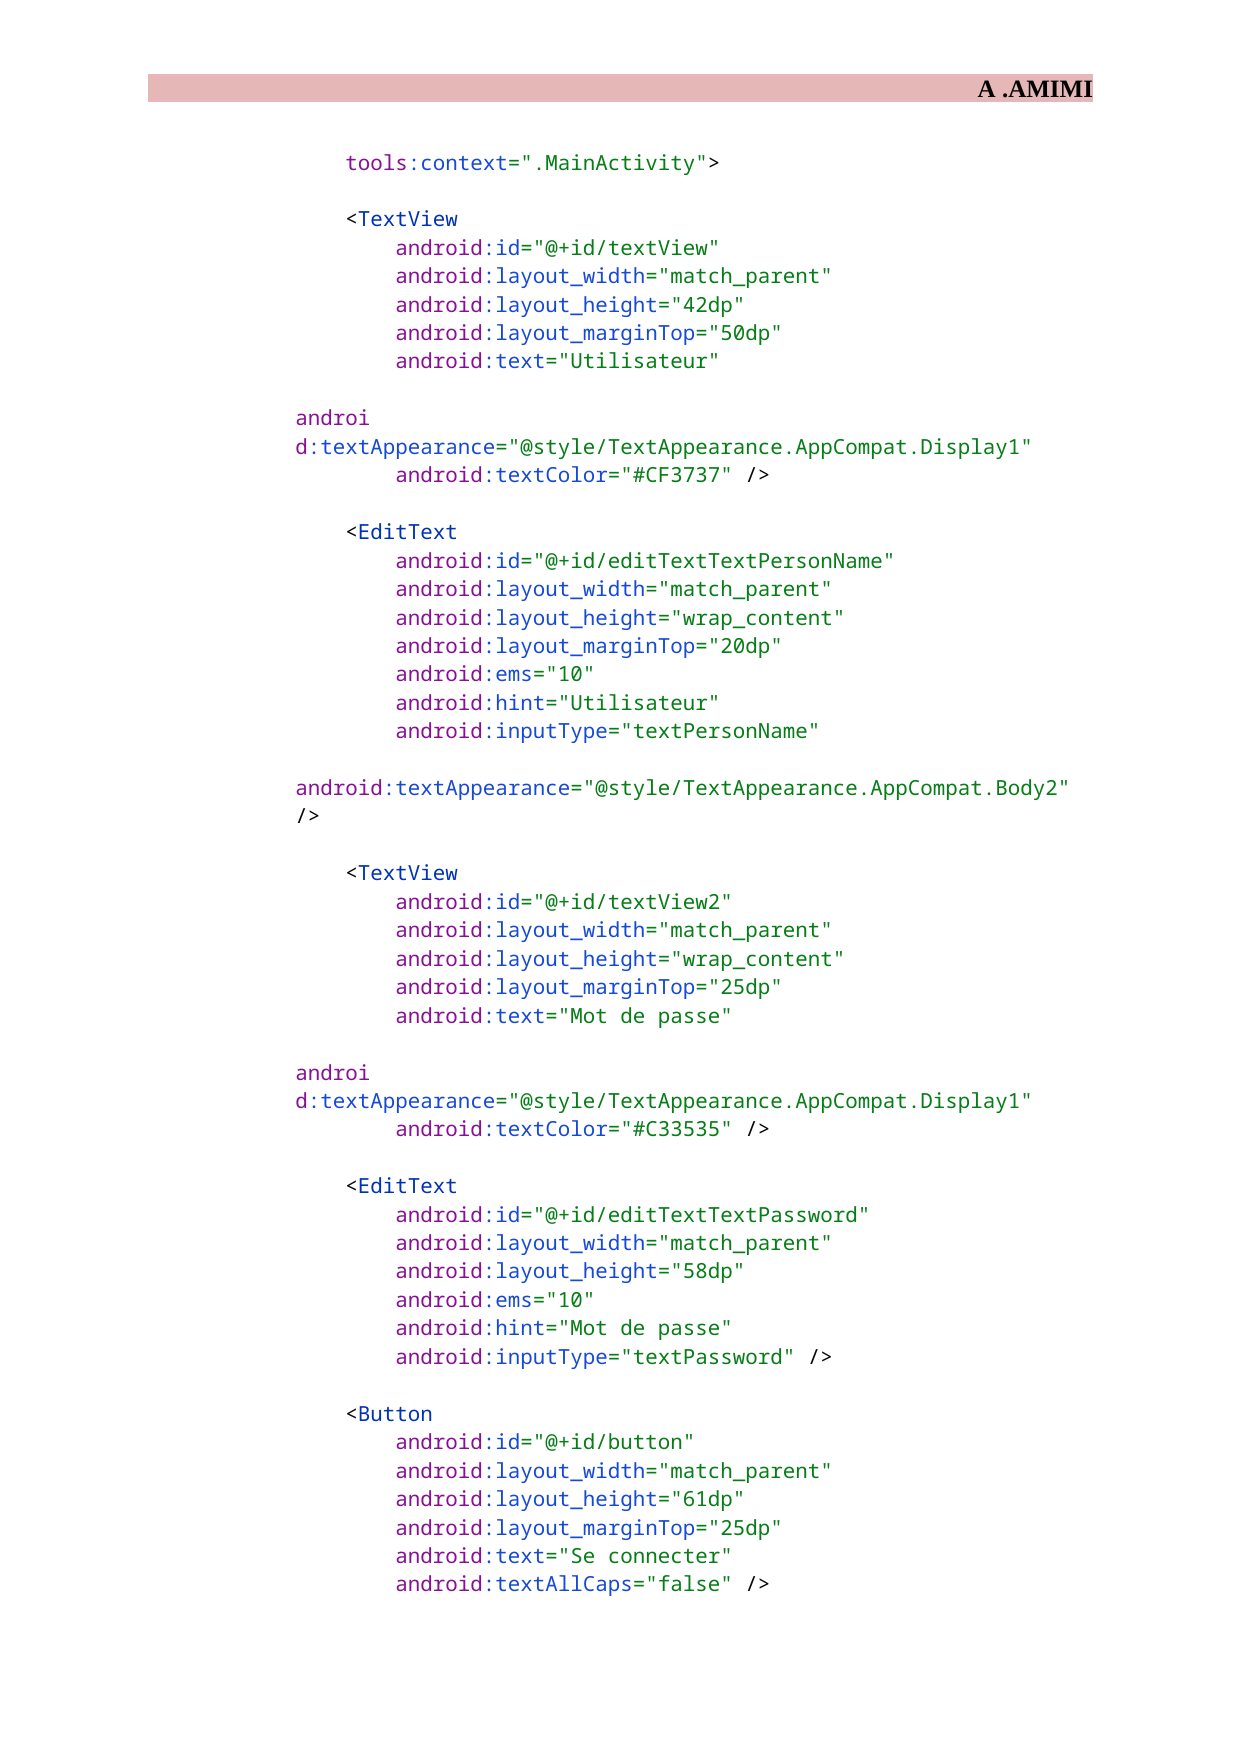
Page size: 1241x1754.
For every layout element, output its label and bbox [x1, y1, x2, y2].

text [295, 148, 1093, 1598]
